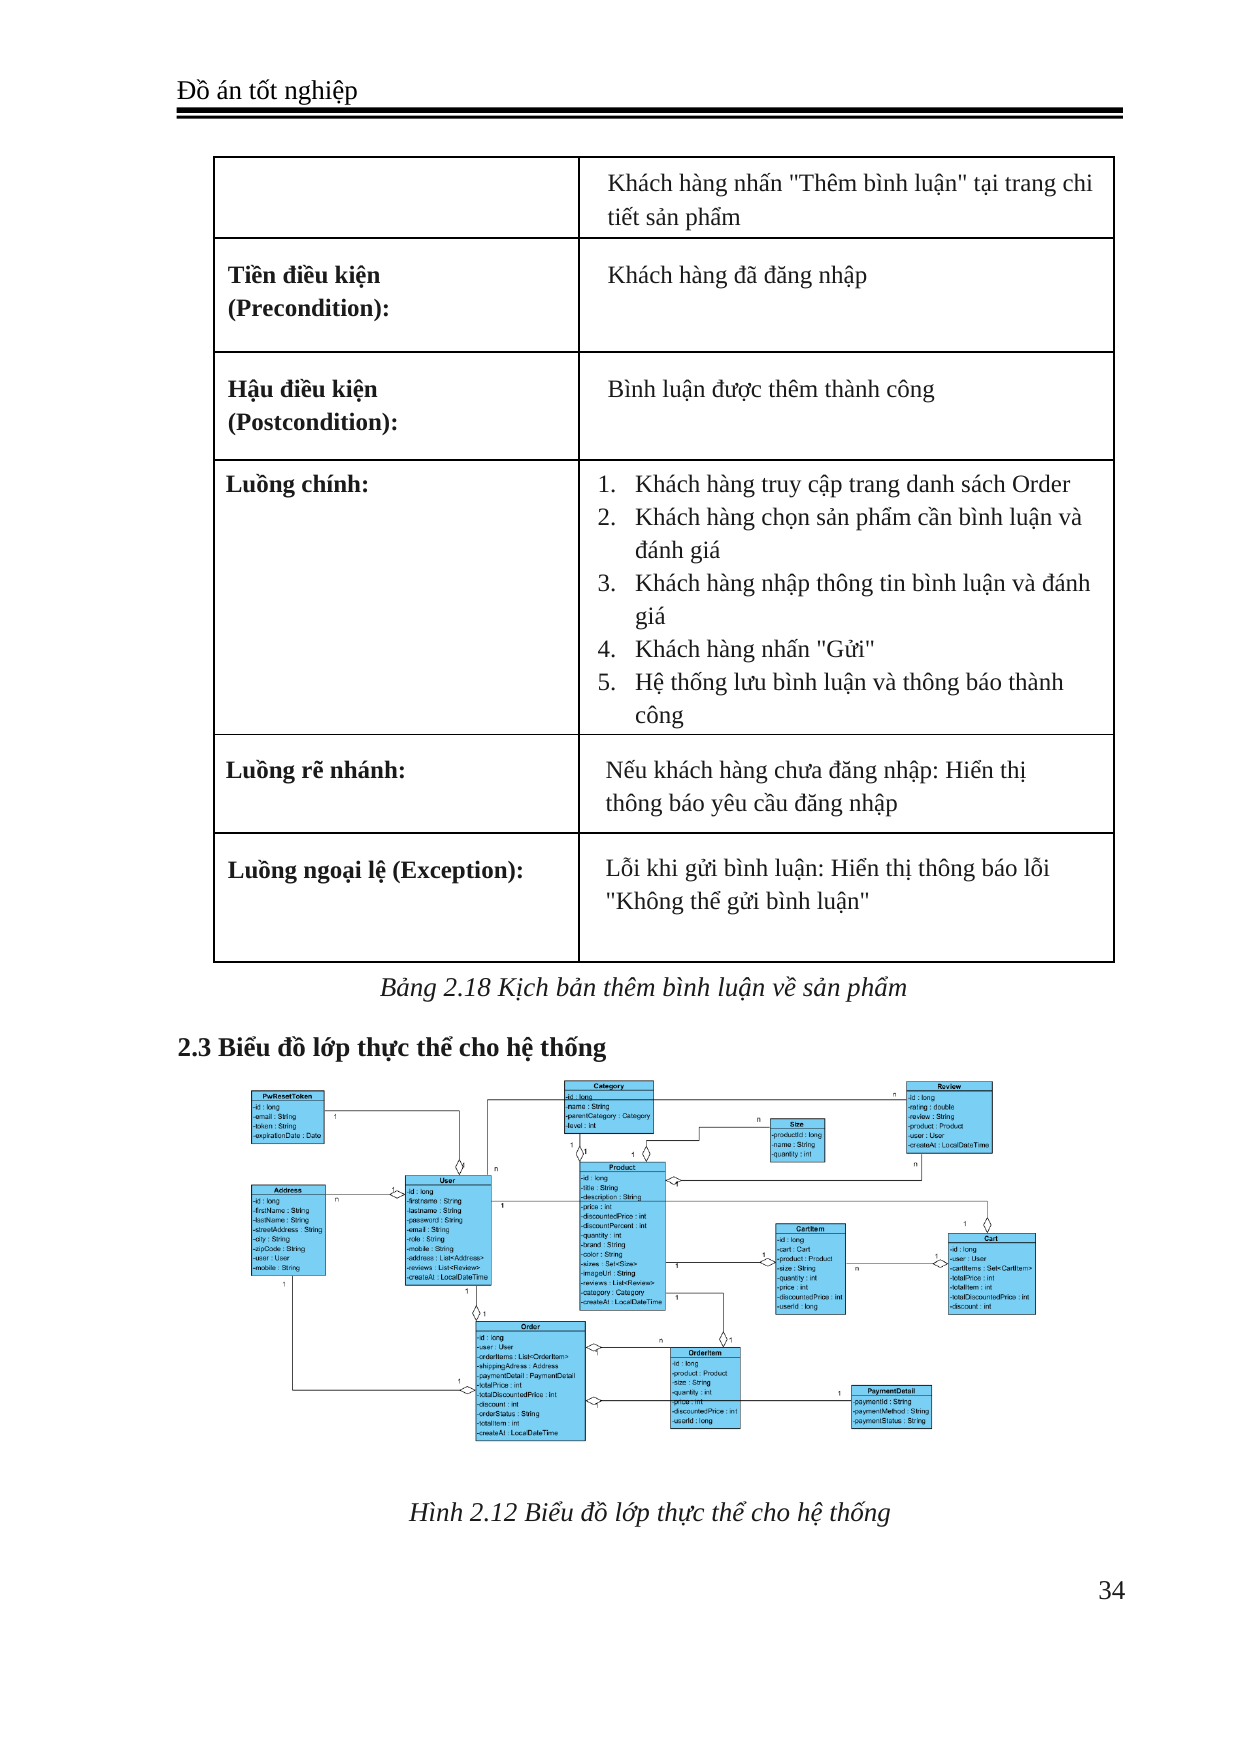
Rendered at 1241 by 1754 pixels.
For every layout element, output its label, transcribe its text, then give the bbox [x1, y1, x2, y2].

table_cell [580, 353, 1113, 459]
table_cell [215, 834, 578, 961]
text Hình 2.12 Biểu đồ lớp thực thể cho hệ thống [409, 1496, 1125, 1527]
table_cell [580, 239, 1113, 351]
table_cell Nếu khách hàng chưa đăng nhập: Hiển thị thông báo yêu cầu đăng nhập [580, 735, 1113, 832]
picture [222, 1075, 1049, 1447]
table_cell Khách hàng truy cập trang danh sách Order Khách hàng chọn sản phẩm cần bình luận và đánh giá Khách hàng nhập thông tin bình luận và đánh giá Khách hàng nhấn "Gửi" Hệ thống lưu bình luận và thông báo thành công [580, 461, 1113, 733]
table_cell [215, 158, 578, 237]
table_cell Luồng chính: [215, 461, 578, 733]
subtitle Biểu đồ lớp thực thể cho hệ thống [177, 1031, 1125, 1062]
table_cell [580, 158, 1113, 237]
table_cell Lỗi khi gửi bình luận: Hiển thị thông báo lỗi "Không thể gửi bình luận" [580, 834, 1113, 961]
table_cell [215, 239, 578, 351]
table_cell Luồng rẽ nhánh: [215, 735, 578, 832]
text Bảng 2.18 Kịch bản thêm bình luận về sản phẩm [164, 971, 1125, 1002]
table_cell [215, 353, 578, 459]
